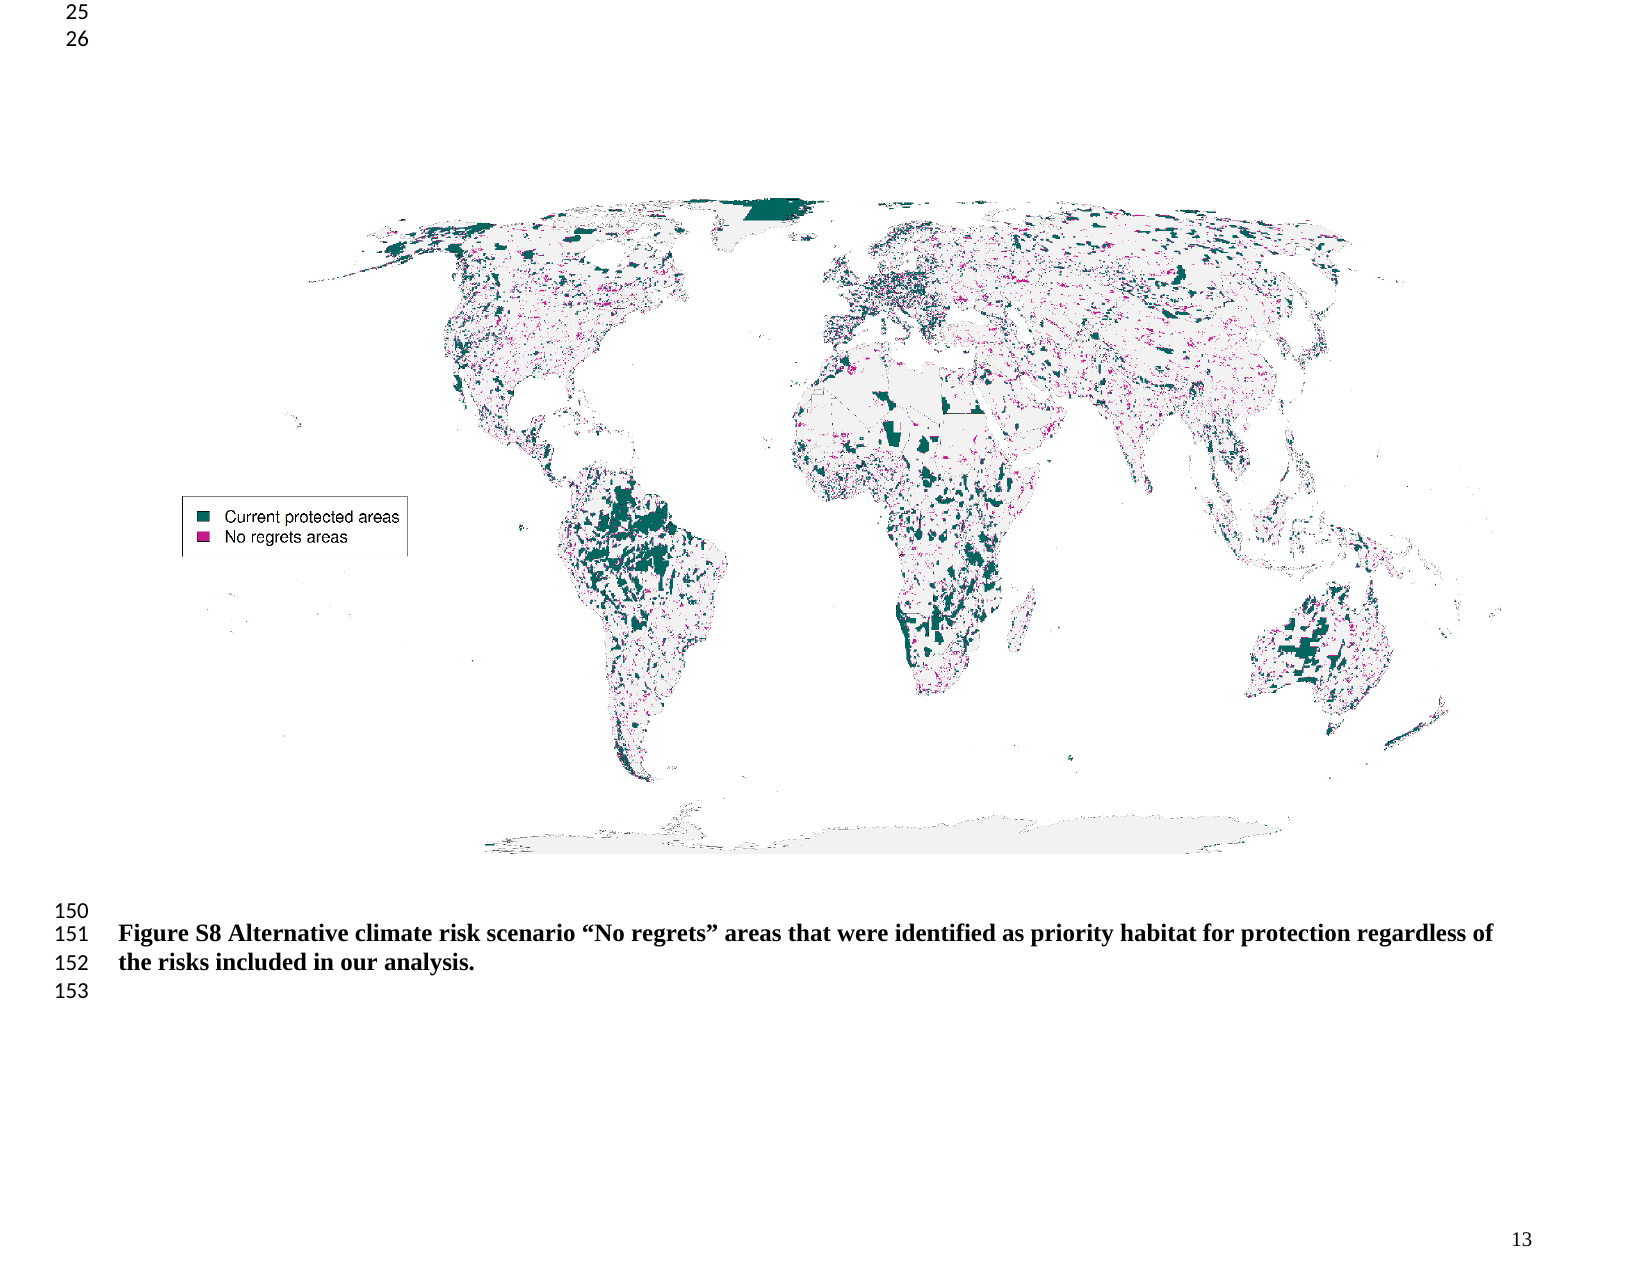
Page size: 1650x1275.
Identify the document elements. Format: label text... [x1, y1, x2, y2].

picture [118, 118, 1559, 919]
text Figure S8 Alternative climate risk scenario “No regrets” areas that were identified as priority habitat for protection regardless of the risks included in our analysis. [118, 919, 1532, 976]
